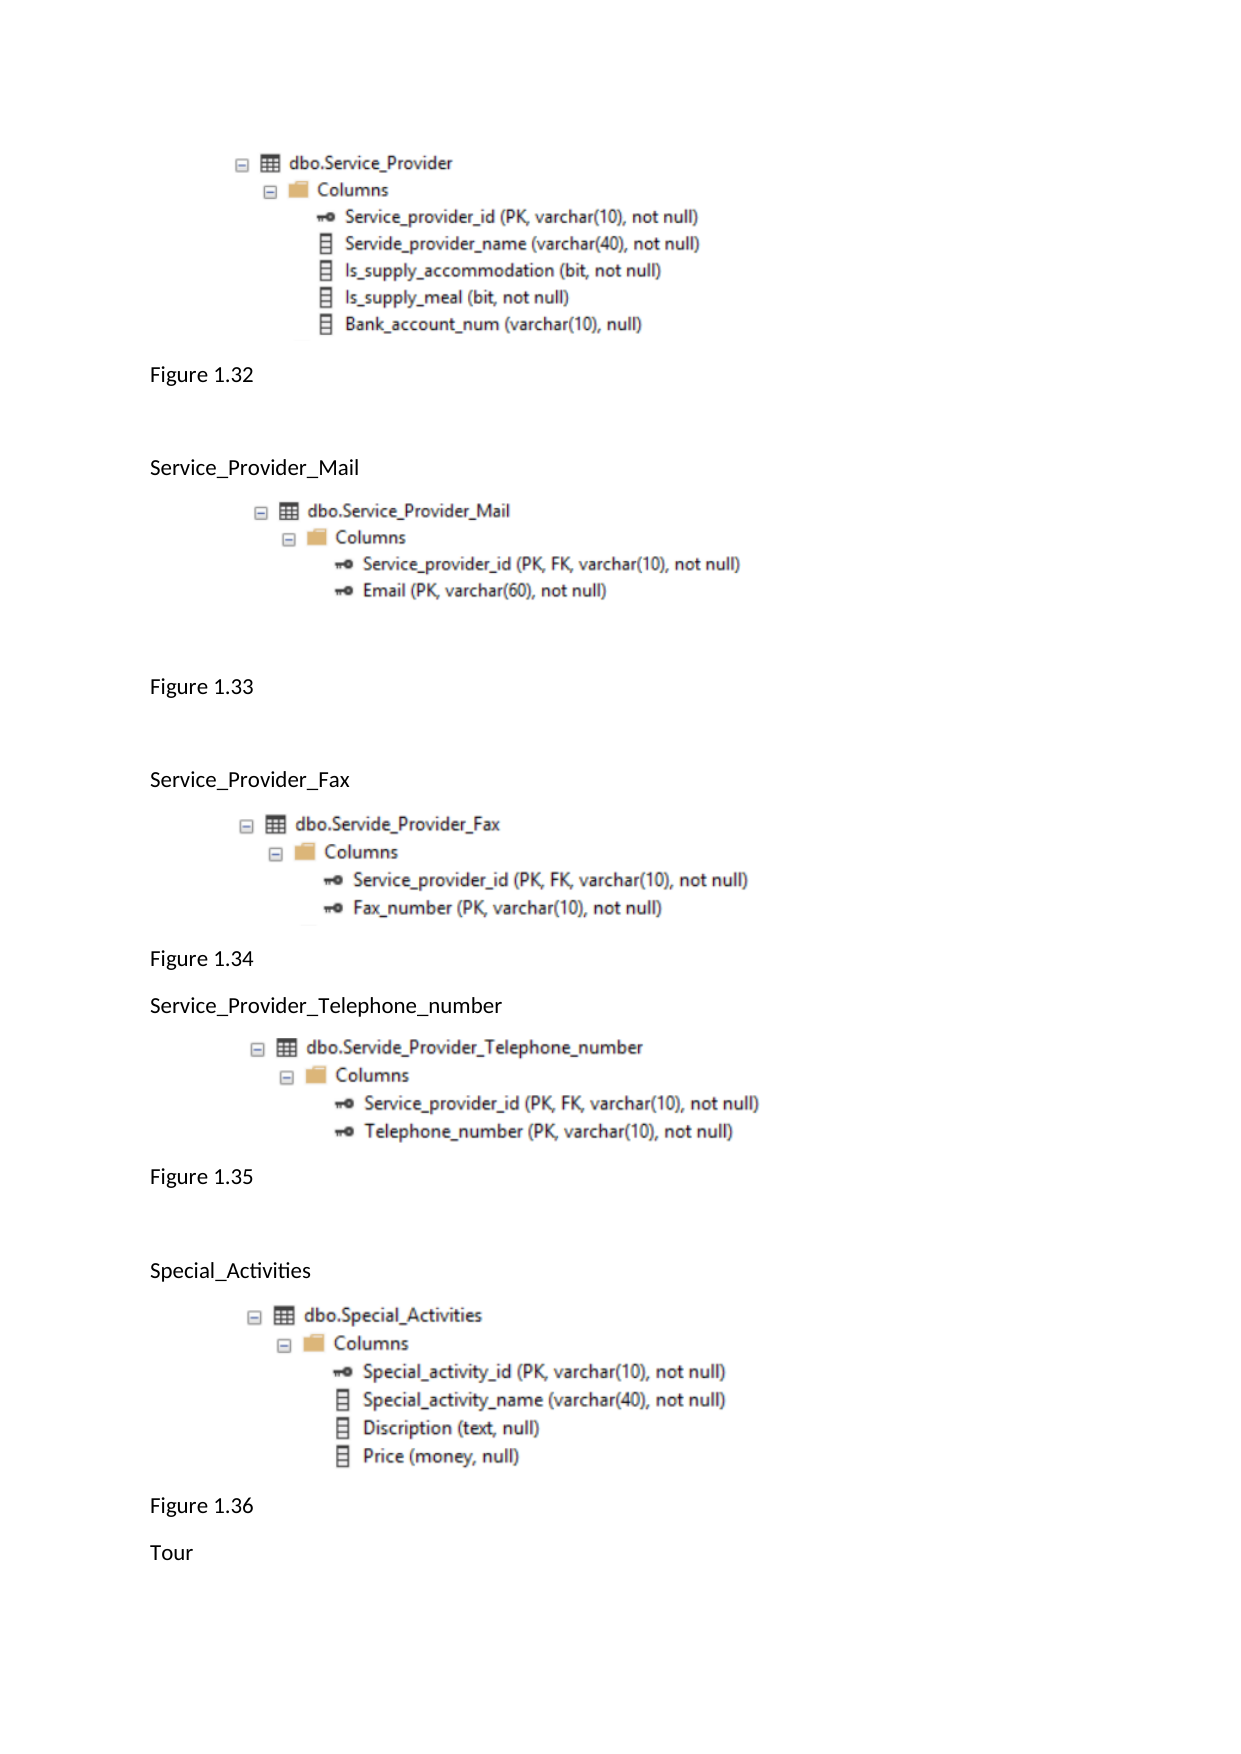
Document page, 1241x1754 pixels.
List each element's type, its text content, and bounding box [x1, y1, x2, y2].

picture [150, 1303, 1088, 1472]
picture [150, 500, 1125, 606]
text Figure 1.34 [150, 944, 1090, 972]
text Special_Activities [150, 1256, 1090, 1284]
picture [150, 1038, 1125, 1144]
text Tour [150, 1538, 1090, 1566]
text Figure 1.36 [150, 1491, 1090, 1519]
text Figure 1.35 [150, 1162, 1090, 1191]
picture [150, 812, 1125, 926]
picture [150, 150, 1125, 341]
text Figure 1.32 [150, 360, 1090, 388]
text Service_Provider_Fax [150, 766, 1090, 793]
text Service_Provider_Telephone_number [150, 991, 1090, 1019]
text Figure 1.33 [150, 672, 1090, 700]
text Service_Provider_Mail [150, 453, 1090, 482]
